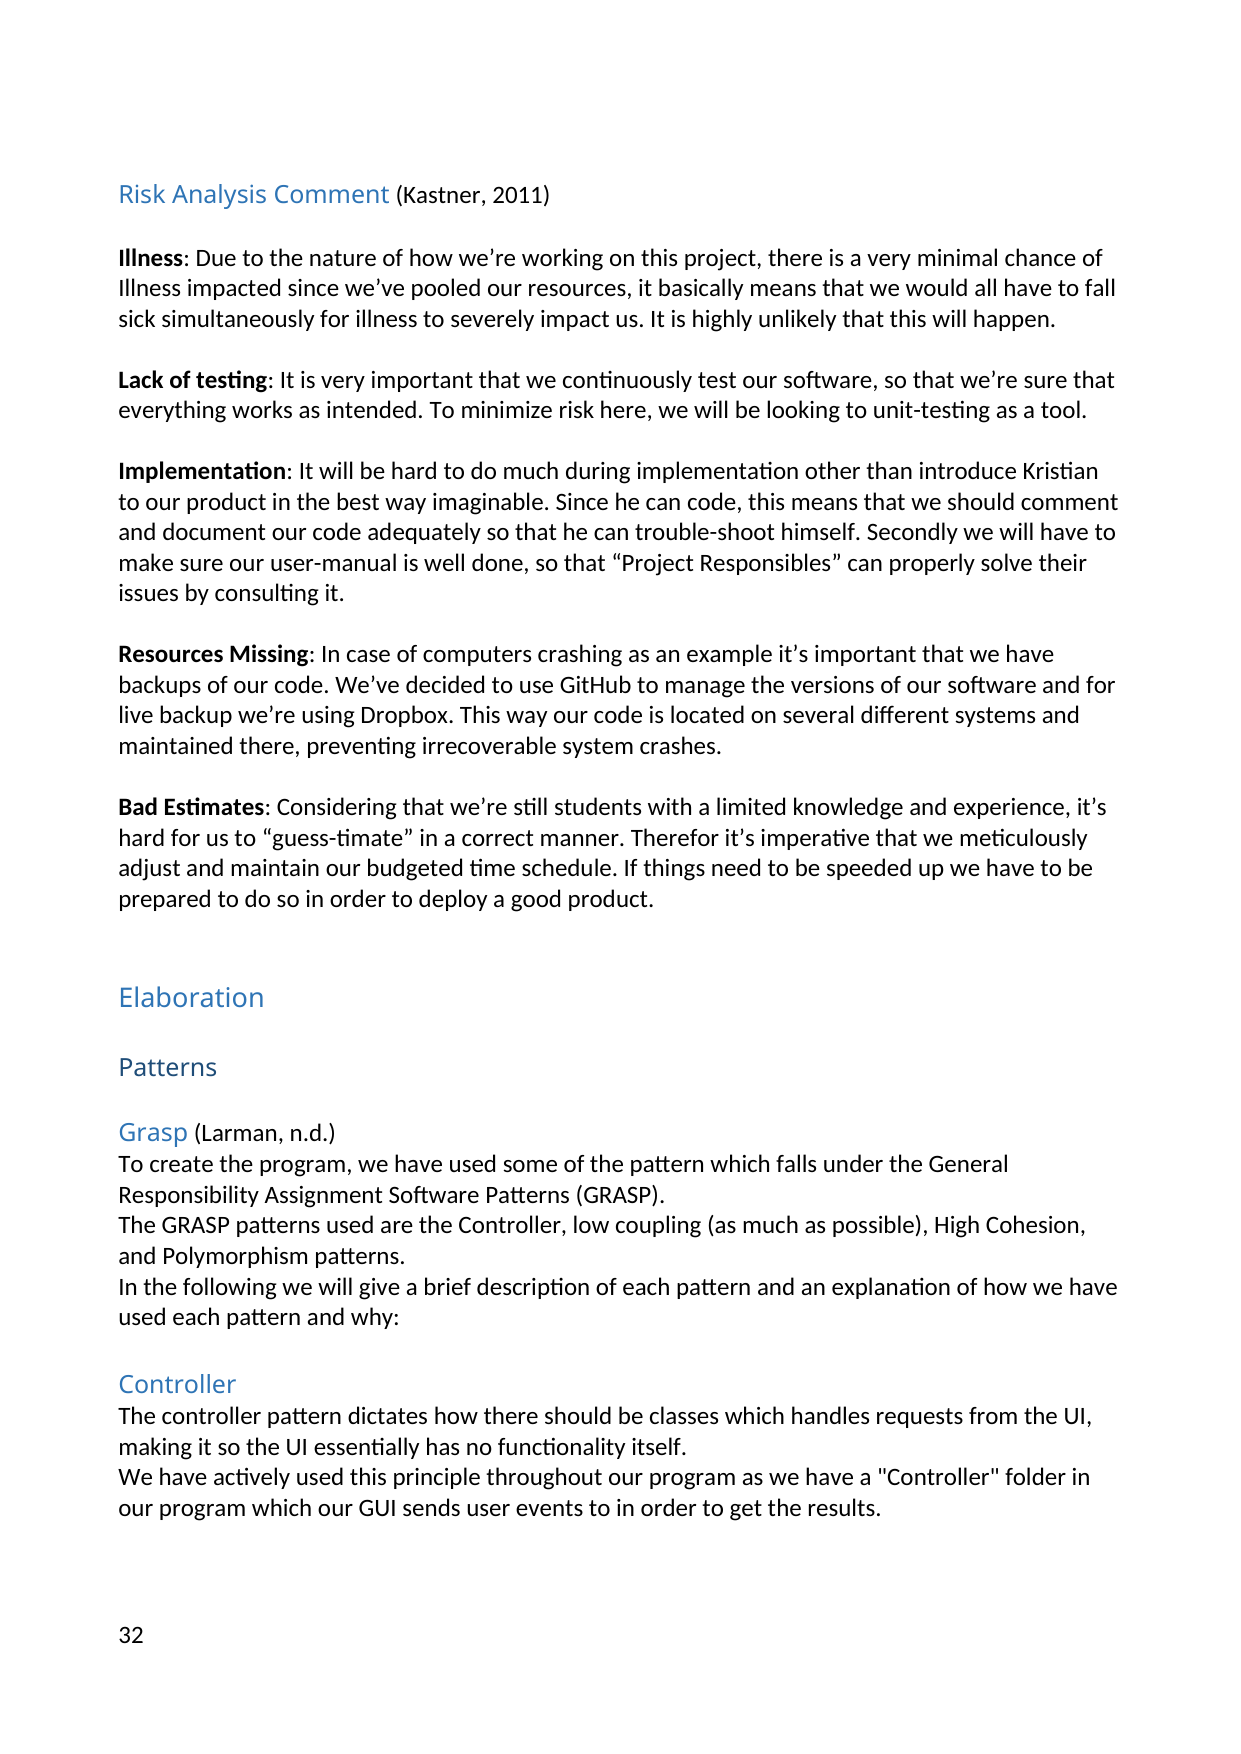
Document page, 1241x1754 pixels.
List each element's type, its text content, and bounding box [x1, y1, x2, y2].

subtitle Controller [118, 1366, 1122, 1401]
text Bad Estimates: Considering that we’re still students with a limited knowledge and experience, it’s hard for us to “guess-timate” in a correct manner. Therefor it’s imperative that we meticulously adjust and maintain our budgeted time schedule. If things need to be speeded up we have to be prepared to do so in order to deploy a good product. [118, 791, 1122, 913]
text Resources Missing: In case of computers crashing as an example it’s important that we have backups of our code. We’ve decided to use GitHub to manage the versions of our software and for live backup we’re using Dropbox. This way our code is located on several different systems and maintained there, preventing irrecoverable system crashes. [118, 638, 1122, 761]
text To create the program, we have used some of the pattern which falls under the General Responsibility Assignment Software Patterns (GRASP). [118, 1149, 1122, 1210]
text Risk Analysis Comment [118, 177, 1122, 211]
text Grasp [118, 1114, 1122, 1149]
text Illness: Due to the nature of how we’re working on this project, there is a very minimal chance of Illness impacted since we’ve pooled our resources, it basically means that we would all have to fall sick simultaneously for illness to severely impact us. It is highly unlikely that this will happen. [118, 242, 1122, 333]
text Lack of testing: It is very important that we continuously test our software, so that we’re sure that everything works as intended. To minimize risk here, we will be looking to unit-testing as a tool. [118, 364, 1122, 425]
text The controller pattern dictates how there should be classes which handles requests from the UI, making it so the UI essentially has no functionality itself. [118, 1401, 1122, 1462]
text The GRASP patterns used are the Controller, low coupling (as much as possible), High Cohesion, and Polymorphism patterns. [118, 1210, 1122, 1271]
subtitle Elaboration [118, 978, 1122, 1015]
text Implementation: It will be hard to do much during implementation other than introduce Kristian to our product in the best way imaginable. Since he can code, this means that we should comment and document our code adequately so that he can trouble-shoot himself. Secondly we will have to make sure our user-manual is well done, so that “Project Responsibles” can properly solve their issues by consulting it. [118, 455, 1122, 608]
subtitle Patterns [118, 1050, 1122, 1084]
text We have actively used this principle throughout our program as we have a "Controller" folder in our program which our GUI sends user events to in order to get the results. [118, 1462, 1122, 1523]
text In the following we will give a brief description of each pattern and an explanation of how we have used each pattern and why: [118, 1271, 1122, 1332]
